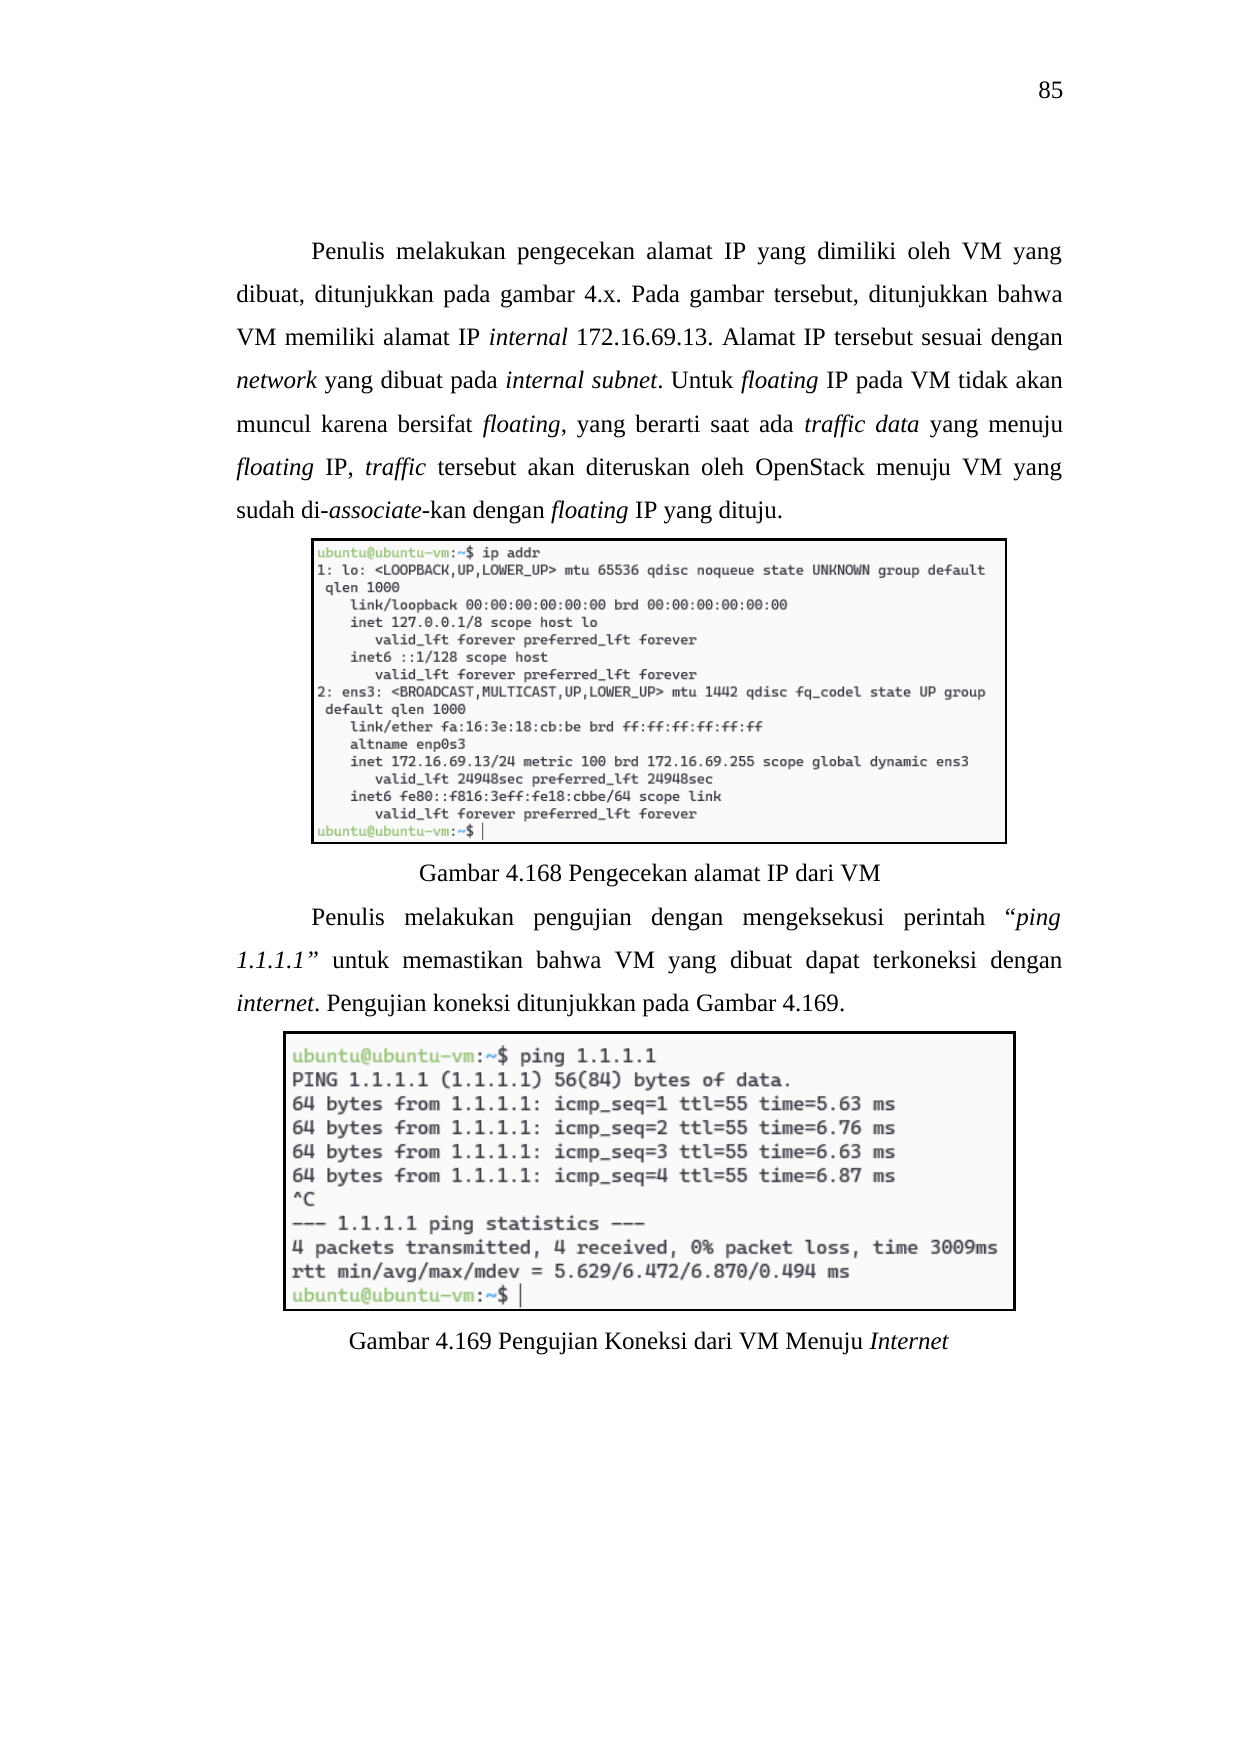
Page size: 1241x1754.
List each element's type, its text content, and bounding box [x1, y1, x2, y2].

picture [286, 1034, 1013, 1309]
picture [314, 541, 1005, 842]
text Penulis melakukan pengecekan alamat IP yang dimiliki oleh VM yang dibuat, ditunjukkan pada gambar 4.x. Pada gambar tersebut, ditunjukkan bahwa VM memiliki alamat IP internal 172.16.69.13. Alamat IP tersebut sesuai dengan network yang dibuat pada internal subnet. Untuk floating IP pada VM tidak akan muncul karena bersifat floating, yang berarti saat ada traffic data yang menuju floating IP, traffic tersebut akan diteruskan oleh OpenStack menuju VM yang sudah di-associate-kan dengan floating IP yang dituju. [236, 236, 1063, 524]
